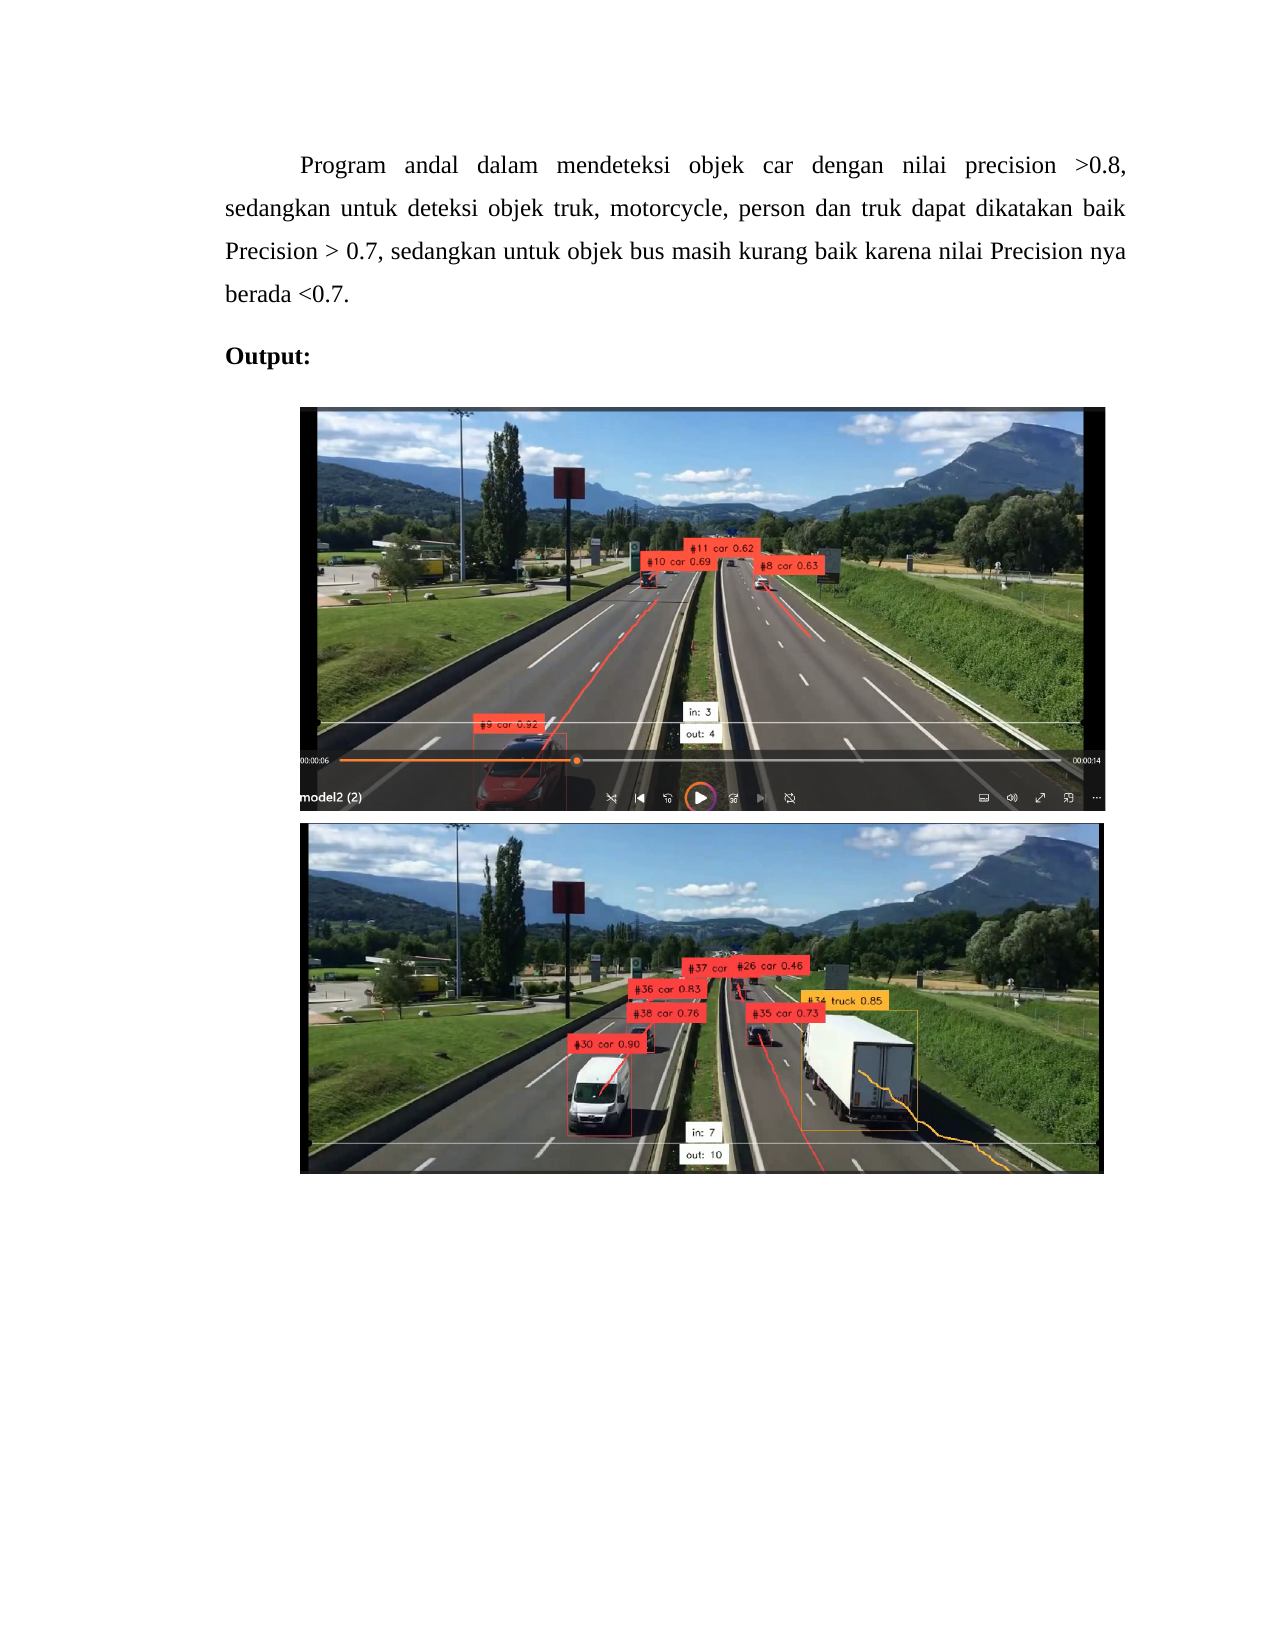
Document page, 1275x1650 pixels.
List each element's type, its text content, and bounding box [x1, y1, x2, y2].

picture [300, 823, 1104, 1174]
text Program andal dalam mendeteksi objek car dengan nilai precision >0.8, sedangkan untuk deteksi objek truk, motorcycle, person dan truk dapat dikatakan baik Precision > 0.7, sedangkan untuk objek bus masih kurang baik karena nilai Precision nya berada <0.7. [225, 150, 1127, 308]
picture [300, 407, 1106, 811]
text Output: [225, 341, 1127, 370]
